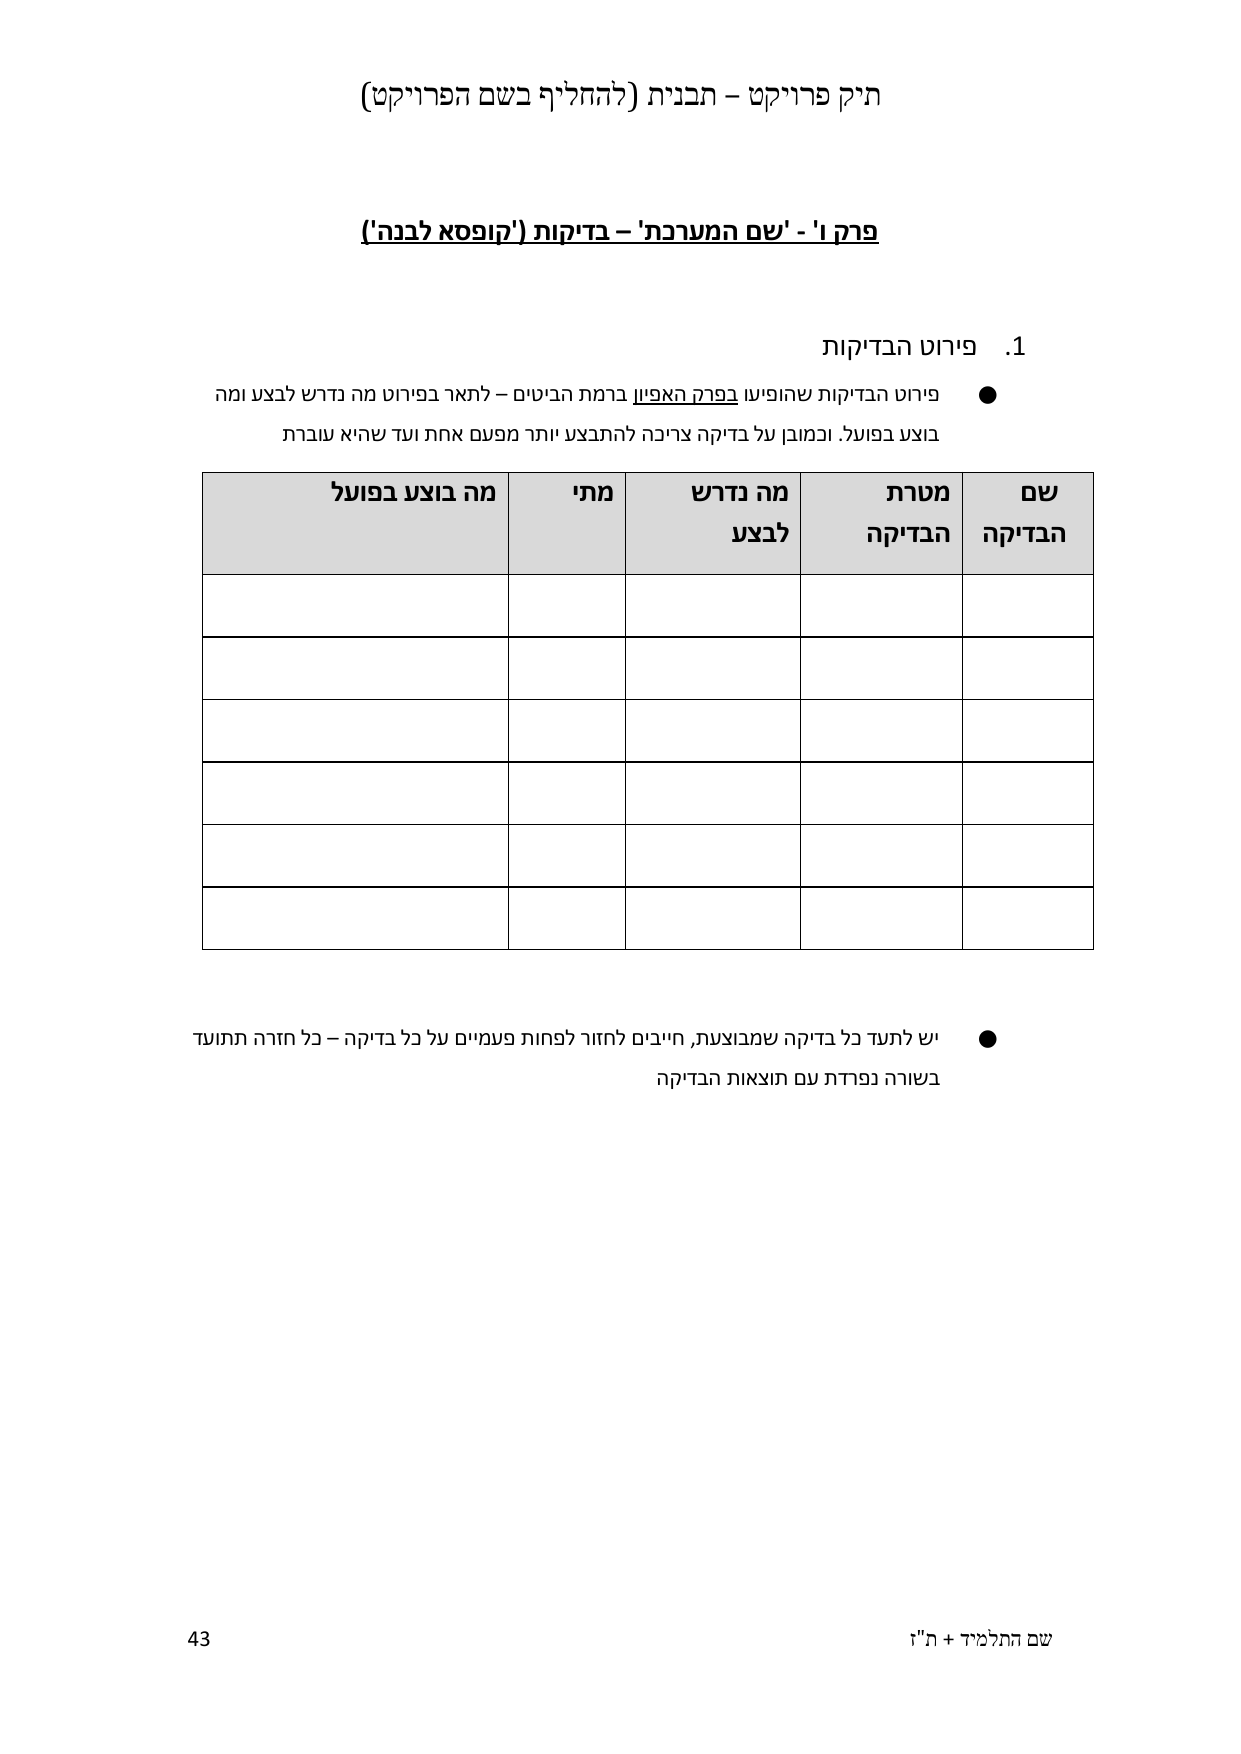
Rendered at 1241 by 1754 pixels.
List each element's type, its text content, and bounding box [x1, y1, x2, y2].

table_cell [963, 888, 1093, 949]
table_cell [801, 763, 962, 824]
table_cell [963, 825, 1093, 886]
table_cell [203, 700, 508, 761]
table_cell [626, 825, 800, 886]
table_cell [963, 763, 1093, 824]
table_header מתי [509, 473, 625, 574]
table_cell [801, 575, 962, 636]
table_cell [626, 575, 800, 636]
table_cell [626, 888, 800, 949]
table_header שם הבדיקה [963, 473, 1093, 574]
table_cell [509, 825, 625, 886]
table_cell [509, 763, 625, 824]
list פירוט הבדיקות שהופיעו בפרק האפיון ברמת הביטים – לתאר בפירוט מה נדרש לבצע ומה בוצע בפועל. וכמובן על בדיקה צריכה להתבצע יותר מפעם אחת ועד שהיא עוברת [187, 367, 978, 447]
table_cell [509, 575, 625, 636]
table_cell [203, 888, 508, 949]
table_cell [509, 700, 625, 761]
text פרק ו' - 'שם המערכת' – בדיקות ('קופסא לבנה') [187, 212, 1053, 247]
table_cell [963, 575, 1093, 636]
table_cell [801, 825, 962, 886]
list פירוט הבדיקות [187, 327, 1015, 362]
table_cell [963, 638, 1093, 699]
table_cell [963, 700, 1093, 761]
table_header מה בוצע בפועל [203, 473, 508, 574]
table_cell [801, 638, 962, 699]
table_cell [203, 575, 508, 636]
table_cell [509, 888, 625, 949]
table_header מה נדרש לבצע [626, 473, 800, 574]
table_cell [801, 888, 962, 949]
table_cell [801, 700, 962, 761]
table_cell [626, 638, 800, 699]
table_cell [626, 763, 800, 824]
table_header מטרת הבדיקה [801, 473, 962, 574]
list יש לתעד כל בדיקה שמבוצעת, חייבים לחזור לפחות פעמיים על כל בדיקה – כל חזרה תתועד בשורה נפרדת עם תוצאות הבדיקה [187, 1012, 978, 1091]
table_cell [626, 700, 800, 761]
table_cell [203, 638, 508, 699]
table_cell [203, 825, 508, 886]
table_cell [203, 763, 508, 824]
table_cell [509, 638, 625, 699]
